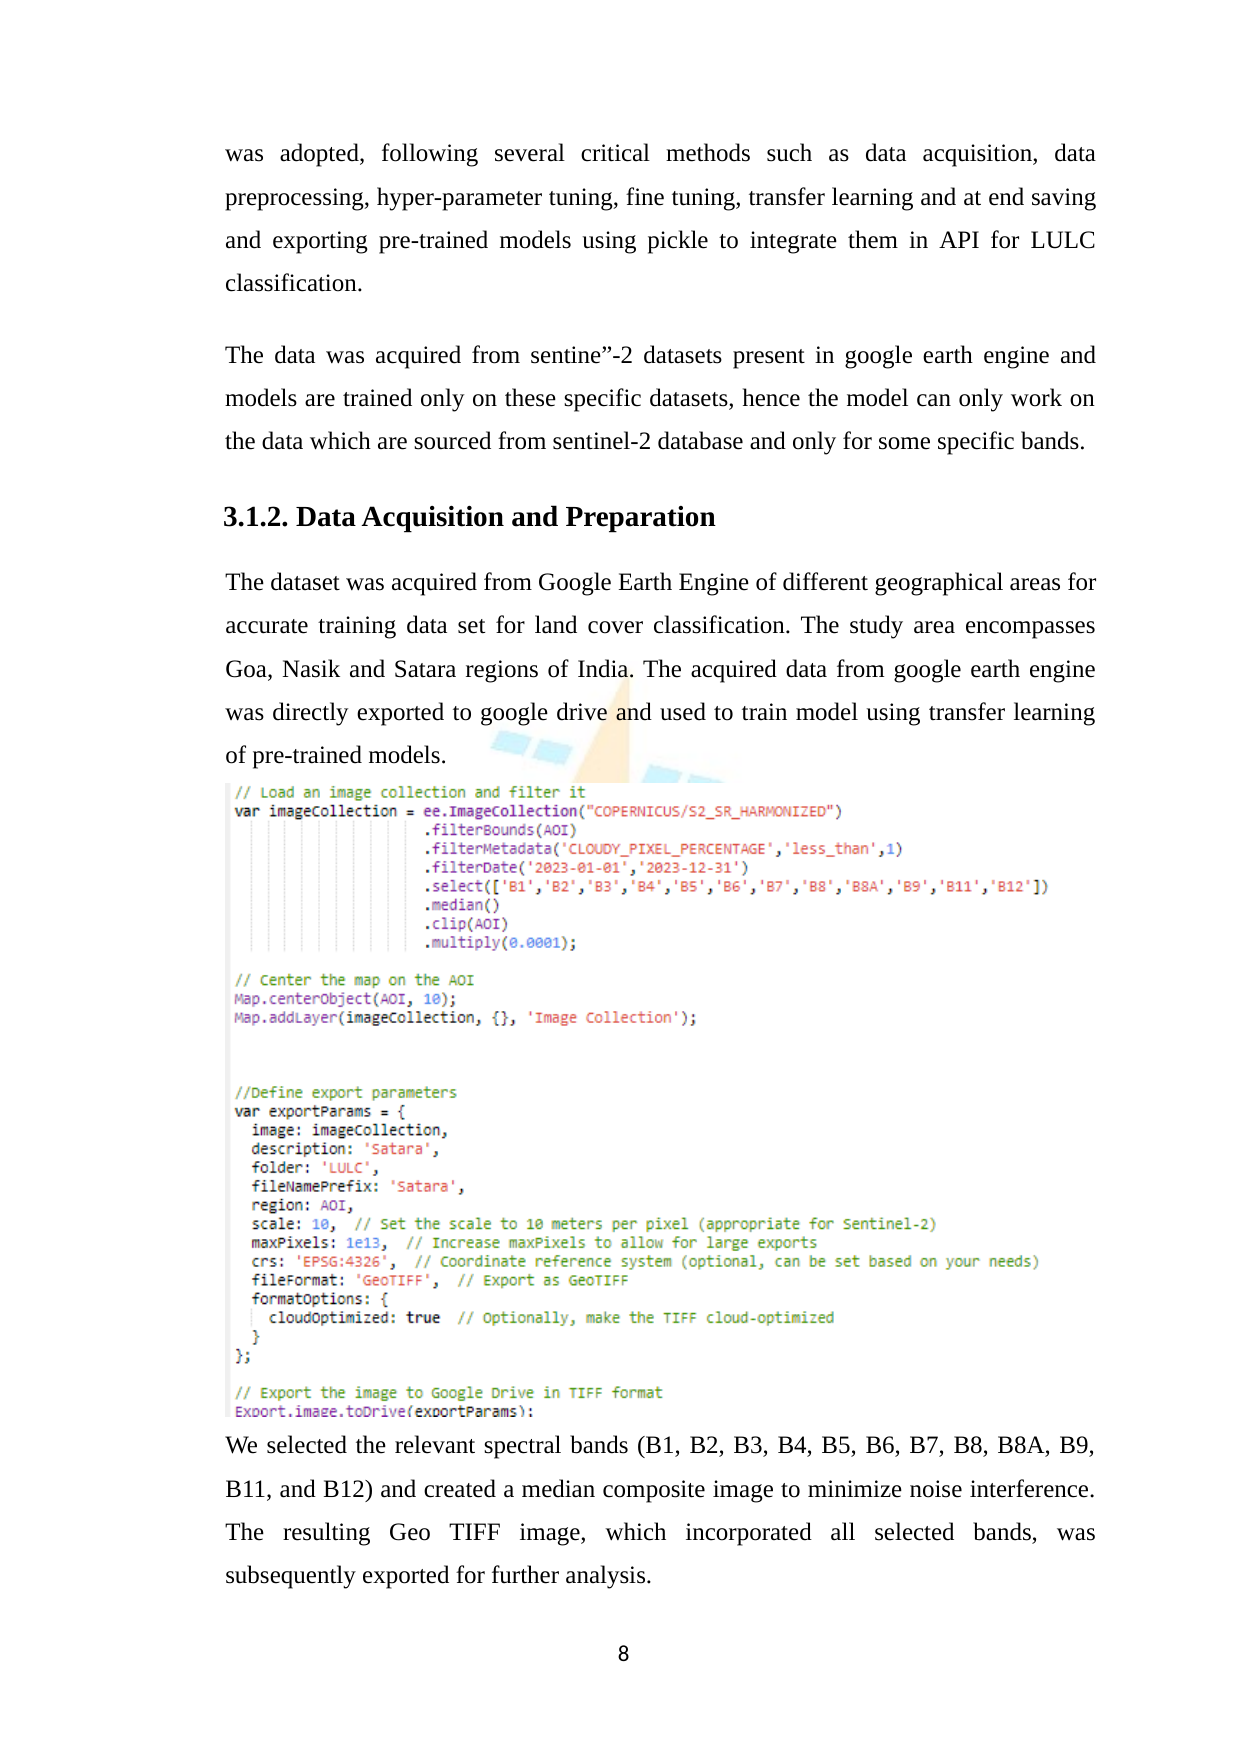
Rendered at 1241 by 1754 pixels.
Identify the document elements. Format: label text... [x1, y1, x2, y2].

list We selected the relevant spectral bands (B1, B2, B3, B4, B5, B6, B7, B8, B8A, B9, B11, and B12) and created a median composite image to minimize noise interference. The resulting Geo TIFF image, which incorporated all selected bands, was subsequently exported for further analysis. [225, 1431, 1097, 1589]
list The dataset was acquired from Google Earth Engine of different geographical areas for accurate training data set for land cover classification. The study area encompasses Goa, Nasik and Satara regions of India. The acquired data from google earth engine was directly exported to google drive and used to train model using transfer learning of pre-trained models. [225, 567, 1097, 769]
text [225, 138, 1097, 297]
text The data was acquired from sentine”-2 datasets present in google earth engine and models are trained only on these specific datasets, hence the model can only work on the data which are sourced from sentinel-2 database and only for some specific bands. [225, 340, 1097, 455]
subtitle 3.1.2. Data Acquisition and Preparation [150, 499, 1088, 532]
picture [225, 769, 1172, 1417]
